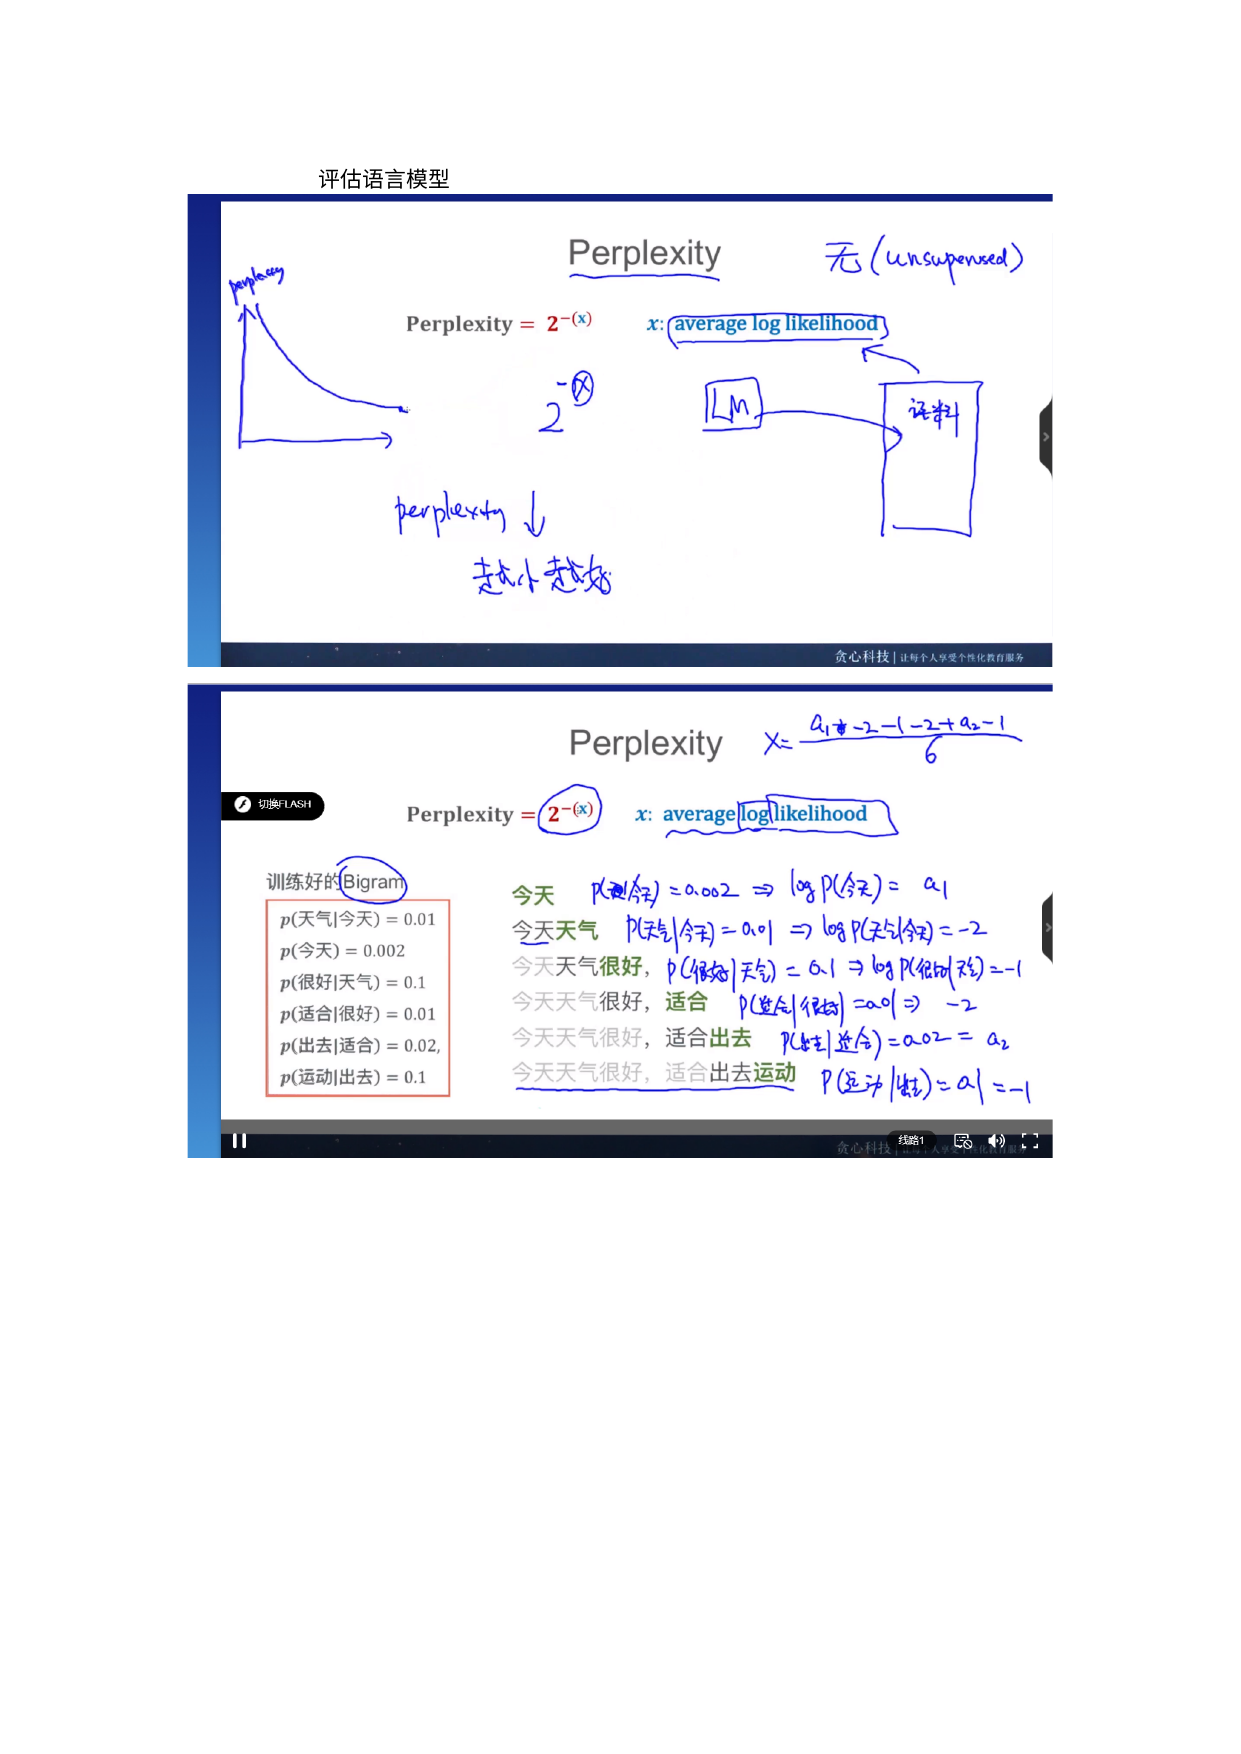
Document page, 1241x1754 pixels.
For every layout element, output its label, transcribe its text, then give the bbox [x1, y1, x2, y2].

picture [187, 682, 1053, 1158]
picture [187, 194, 1053, 667]
text 评估语言模型 [187, 162, 1053, 194]
